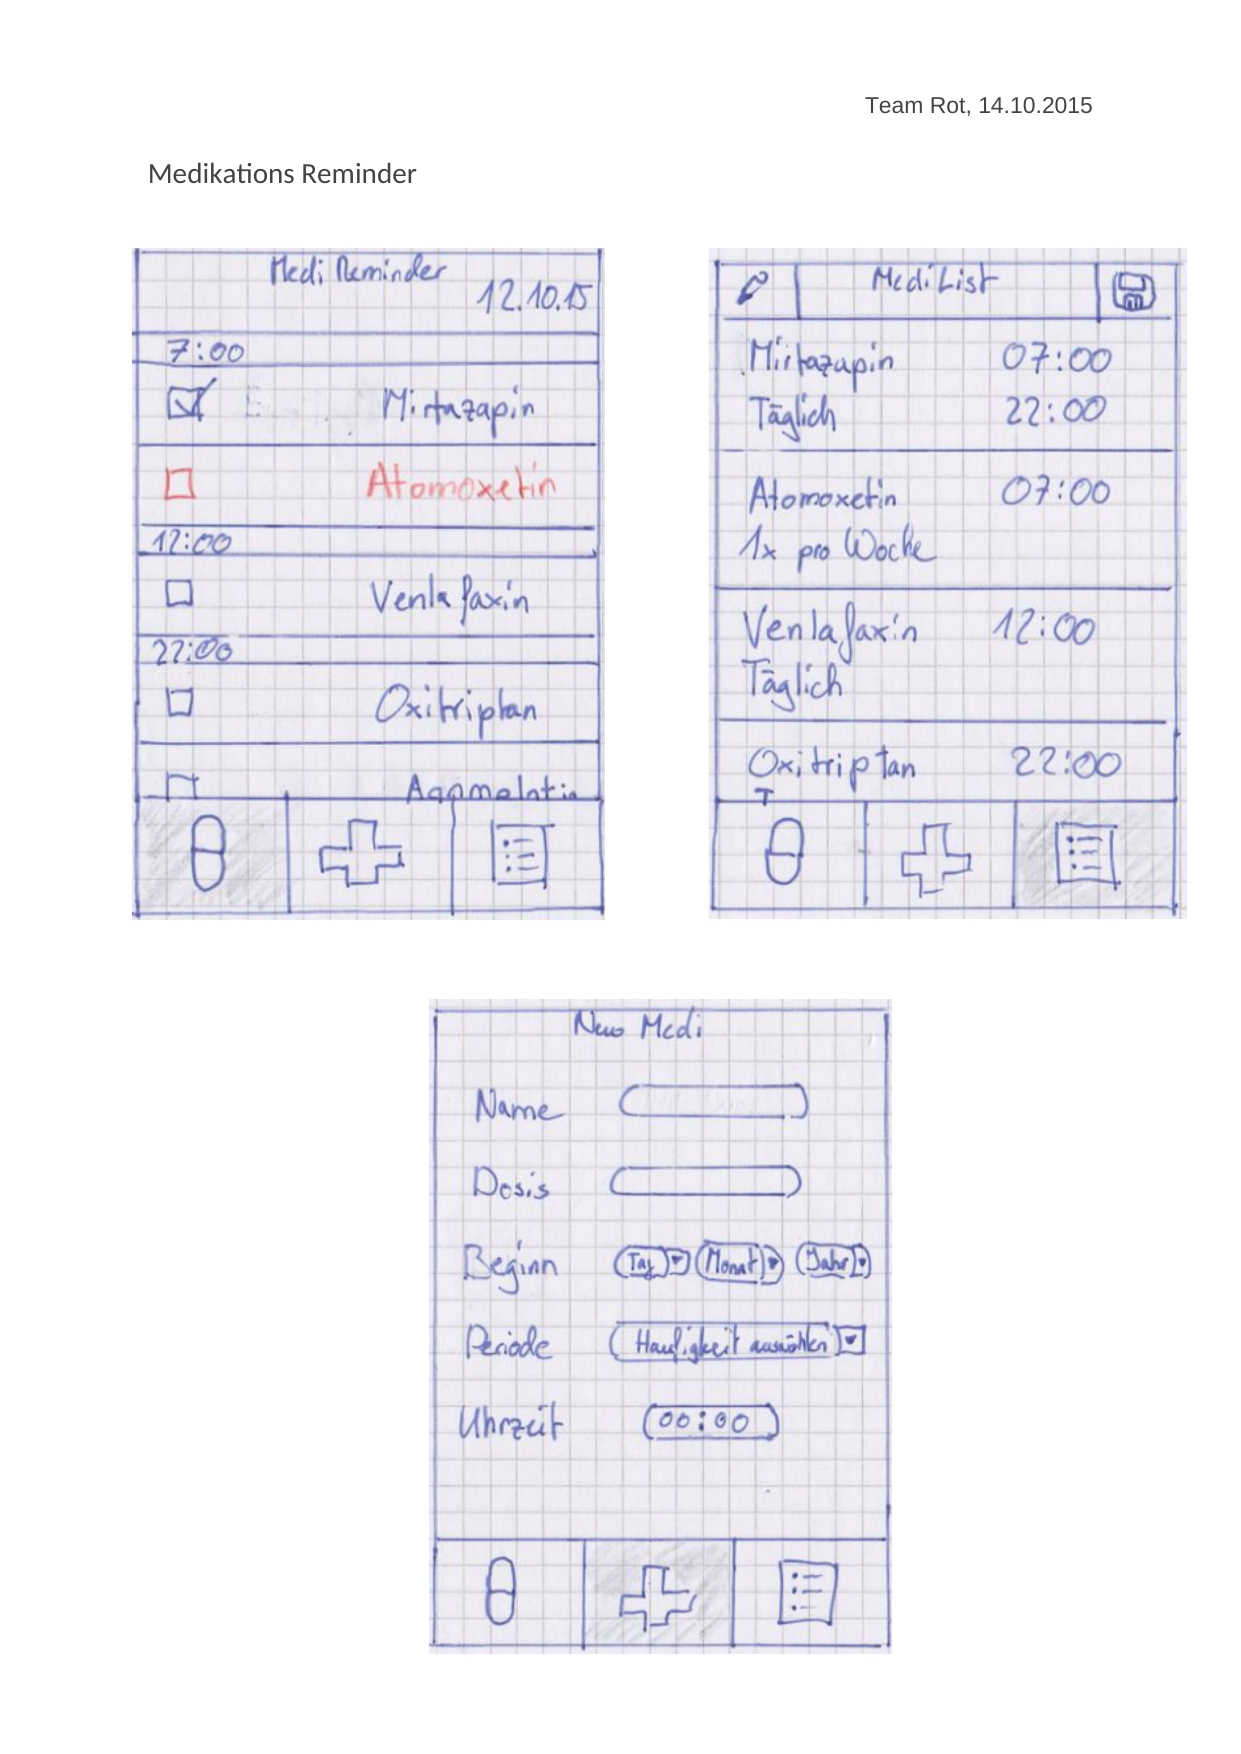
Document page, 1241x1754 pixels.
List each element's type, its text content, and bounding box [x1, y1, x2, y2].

picture [708, 248, 1188, 919]
picture [429, 999, 893, 1654]
picture [131, 248, 605, 920]
text Medikations Reminder [148, 155, 1093, 191]
